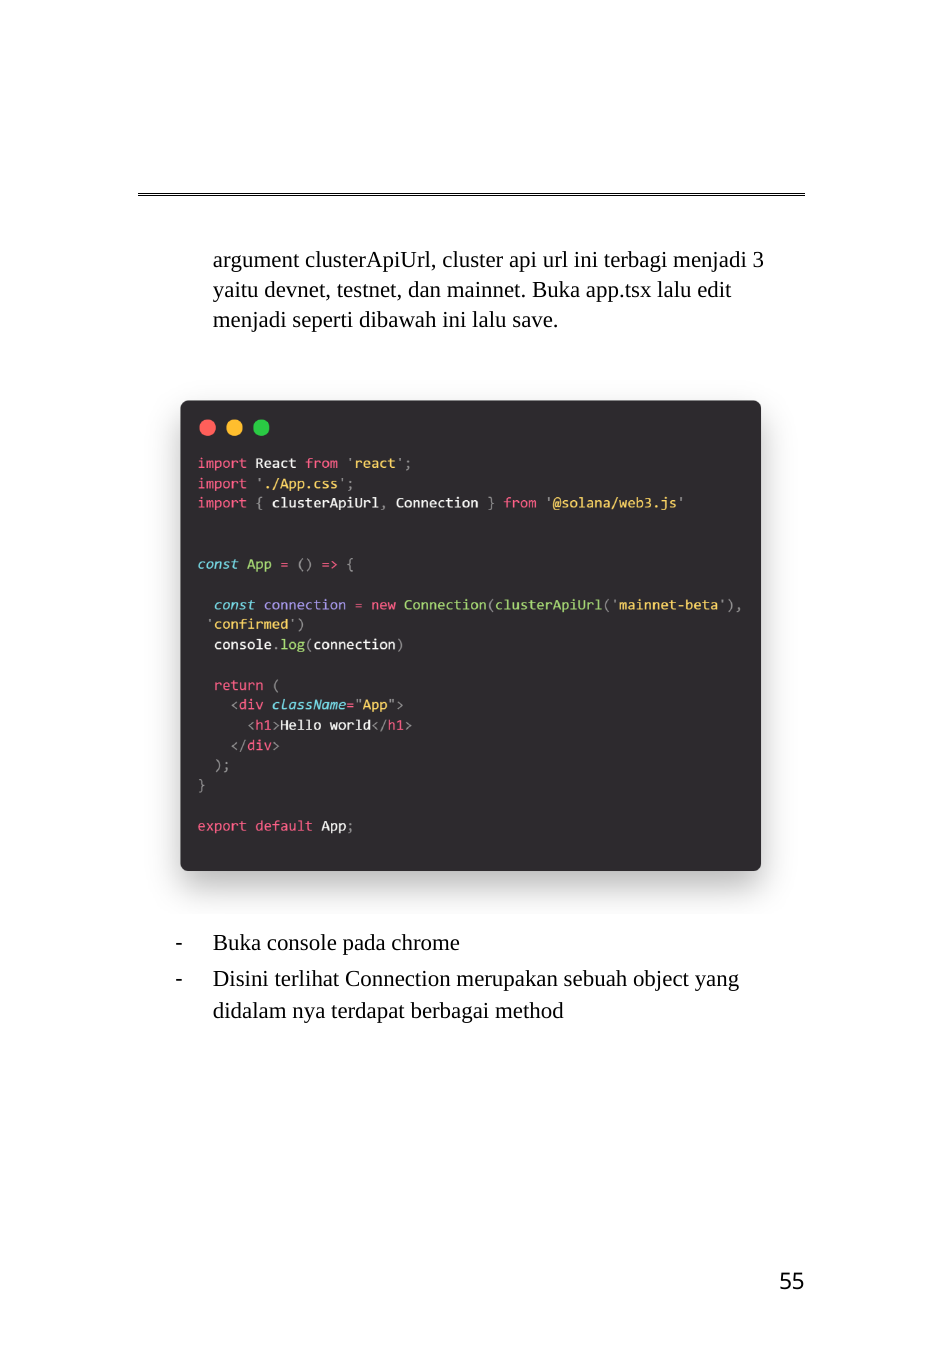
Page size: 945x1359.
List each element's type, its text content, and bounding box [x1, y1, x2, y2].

list Disini terlihat Connection merupakan sebuah object yang didalam nya terdapat berbagai method [175, 962, 805, 1024]
picture [137, 357, 804, 914]
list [175, 246, 805, 333]
list Buka console pada chrome [175, 926, 805, 958]
